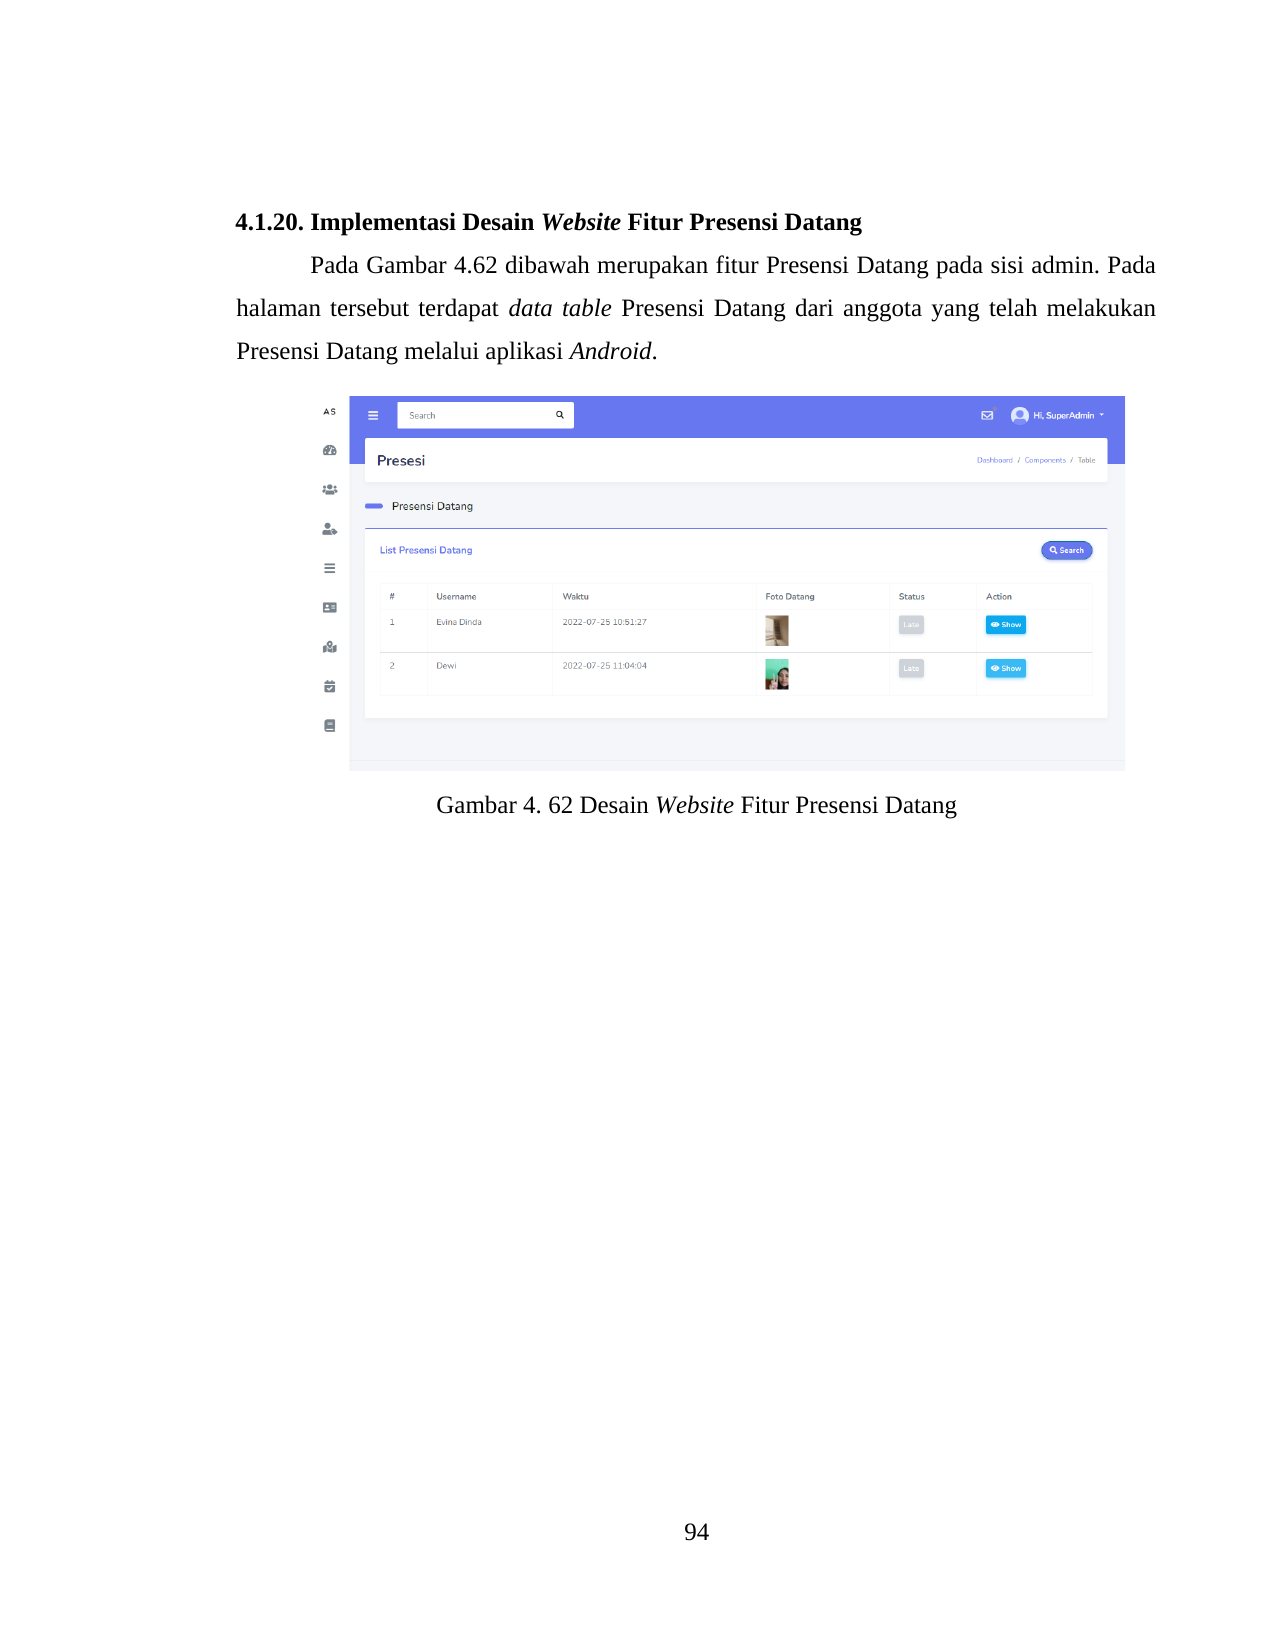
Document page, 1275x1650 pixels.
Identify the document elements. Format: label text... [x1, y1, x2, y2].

text Pada Gambar 4.62 dibawah merupakan fitur Presensi Datang pada sisi admin. Pada halaman tersebut terdapat data table Presensi Datang dari anggota yang telah melakukan Presensi Datang melalui aplikasi Android. [236, 250, 1157, 365]
text Gambar 4. 62 Desain Website Fitur Presensi Datang [236, 790, 1157, 819]
subtitle Implementasi Desain Website Fitur Presensi Datang [235, 207, 1157, 236]
picture [310, 396, 1126, 771]
